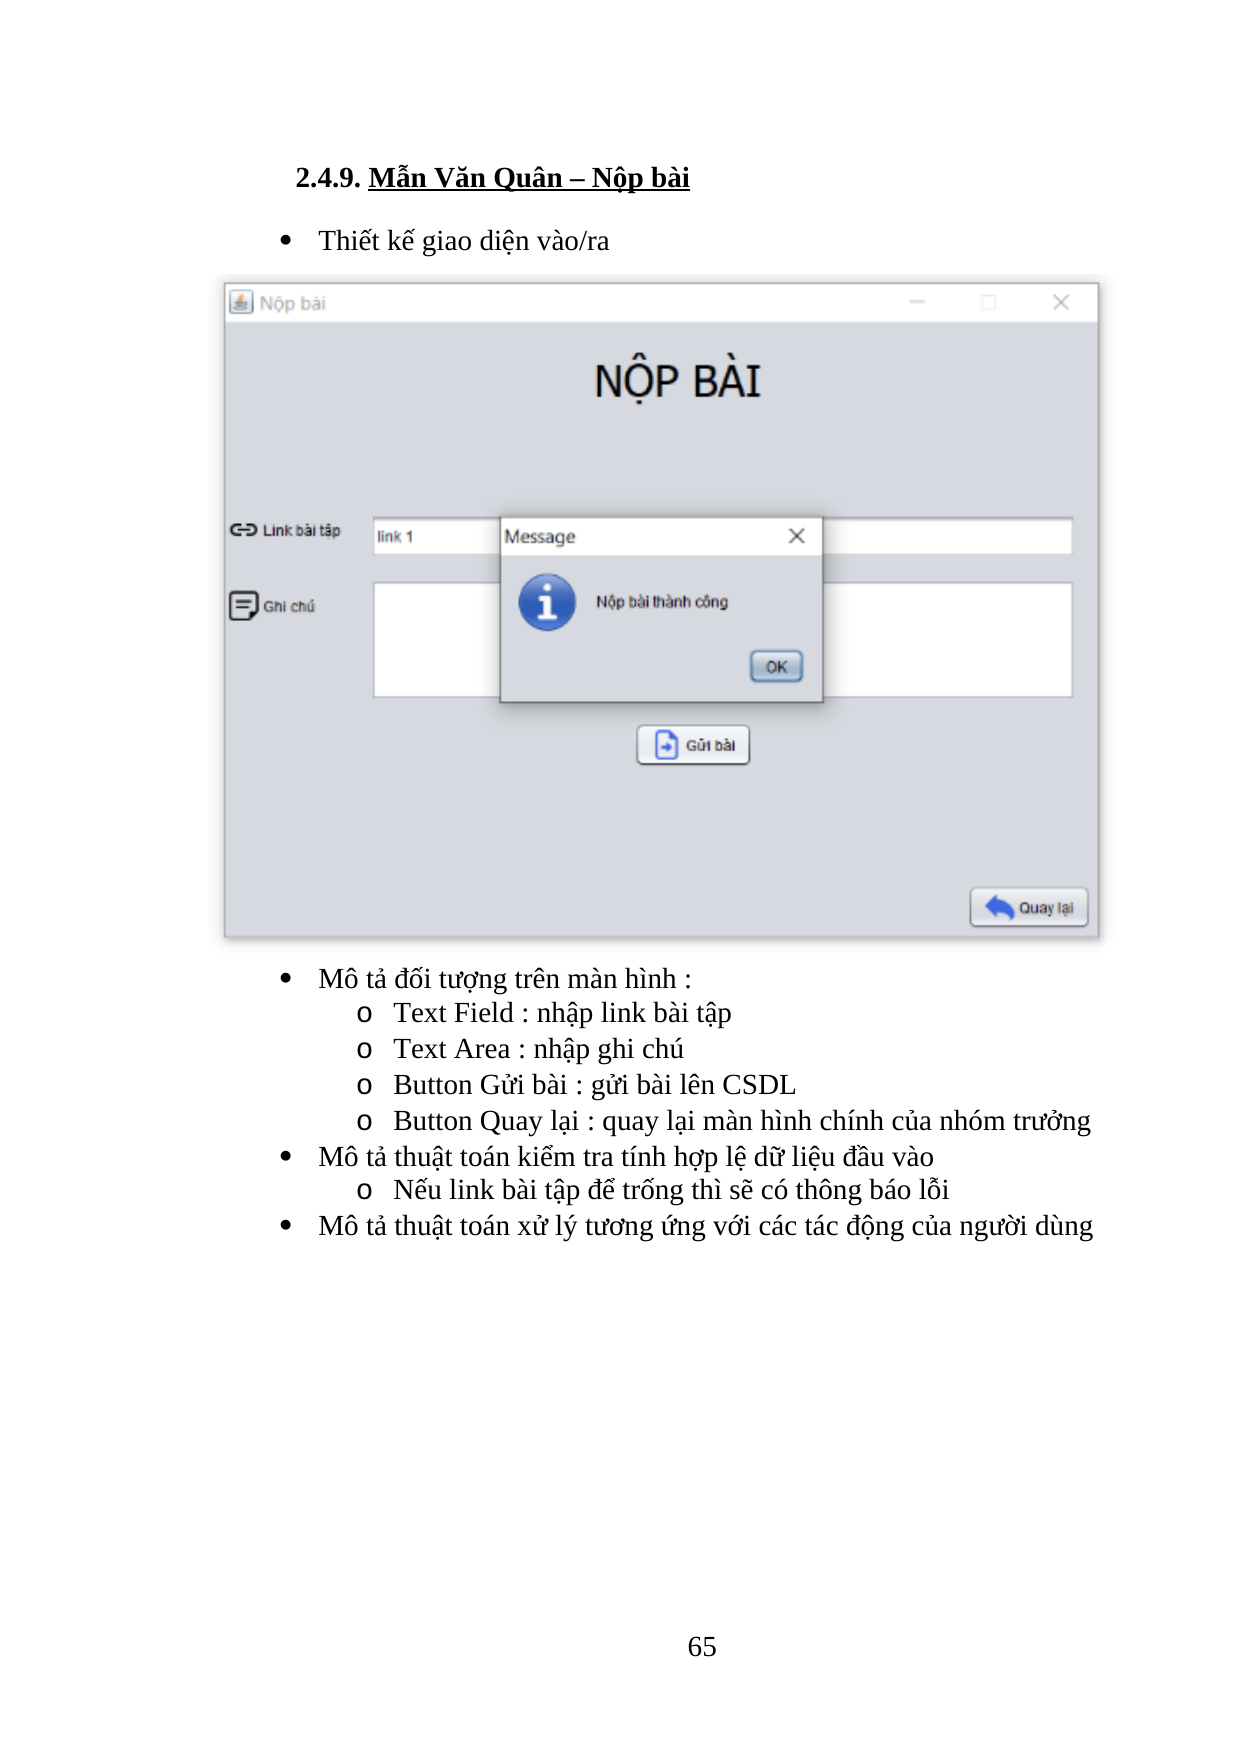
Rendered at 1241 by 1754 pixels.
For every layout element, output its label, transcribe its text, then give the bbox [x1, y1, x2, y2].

list Mô tả thuật toán kiểm tra tính hợp lệ dữ liệu đầu vào [281, 1139, 1122, 1172]
list Button Gửi bài : gửi bài lên CSDL [356, 1067, 1122, 1103]
list Text Area : nhập ghi chú [356, 1031, 1122, 1067]
list Mô tả thuật toán xử lý tương ứng với các tác động của người dùng [281, 1208, 1122, 1242]
list Button Quay lại : quay lại màn hình chính của nhóm trưởng [356, 1103, 1122, 1139]
list Thiết kế giao diện vào/ra [281, 223, 1122, 257]
list Nếu link bài tập để trống thì sẽ có thông báo lỗi [356, 1172, 1122, 1208]
list Text Field : nhập link bài tập [356, 995, 1122, 1031]
subtitle Mẫn Văn Quân – Nộp bài [295, 160, 1122, 194]
picture [207, 274, 1123, 958]
list Mô tả đối tượng trên màn hình : [281, 961, 1122, 995]
